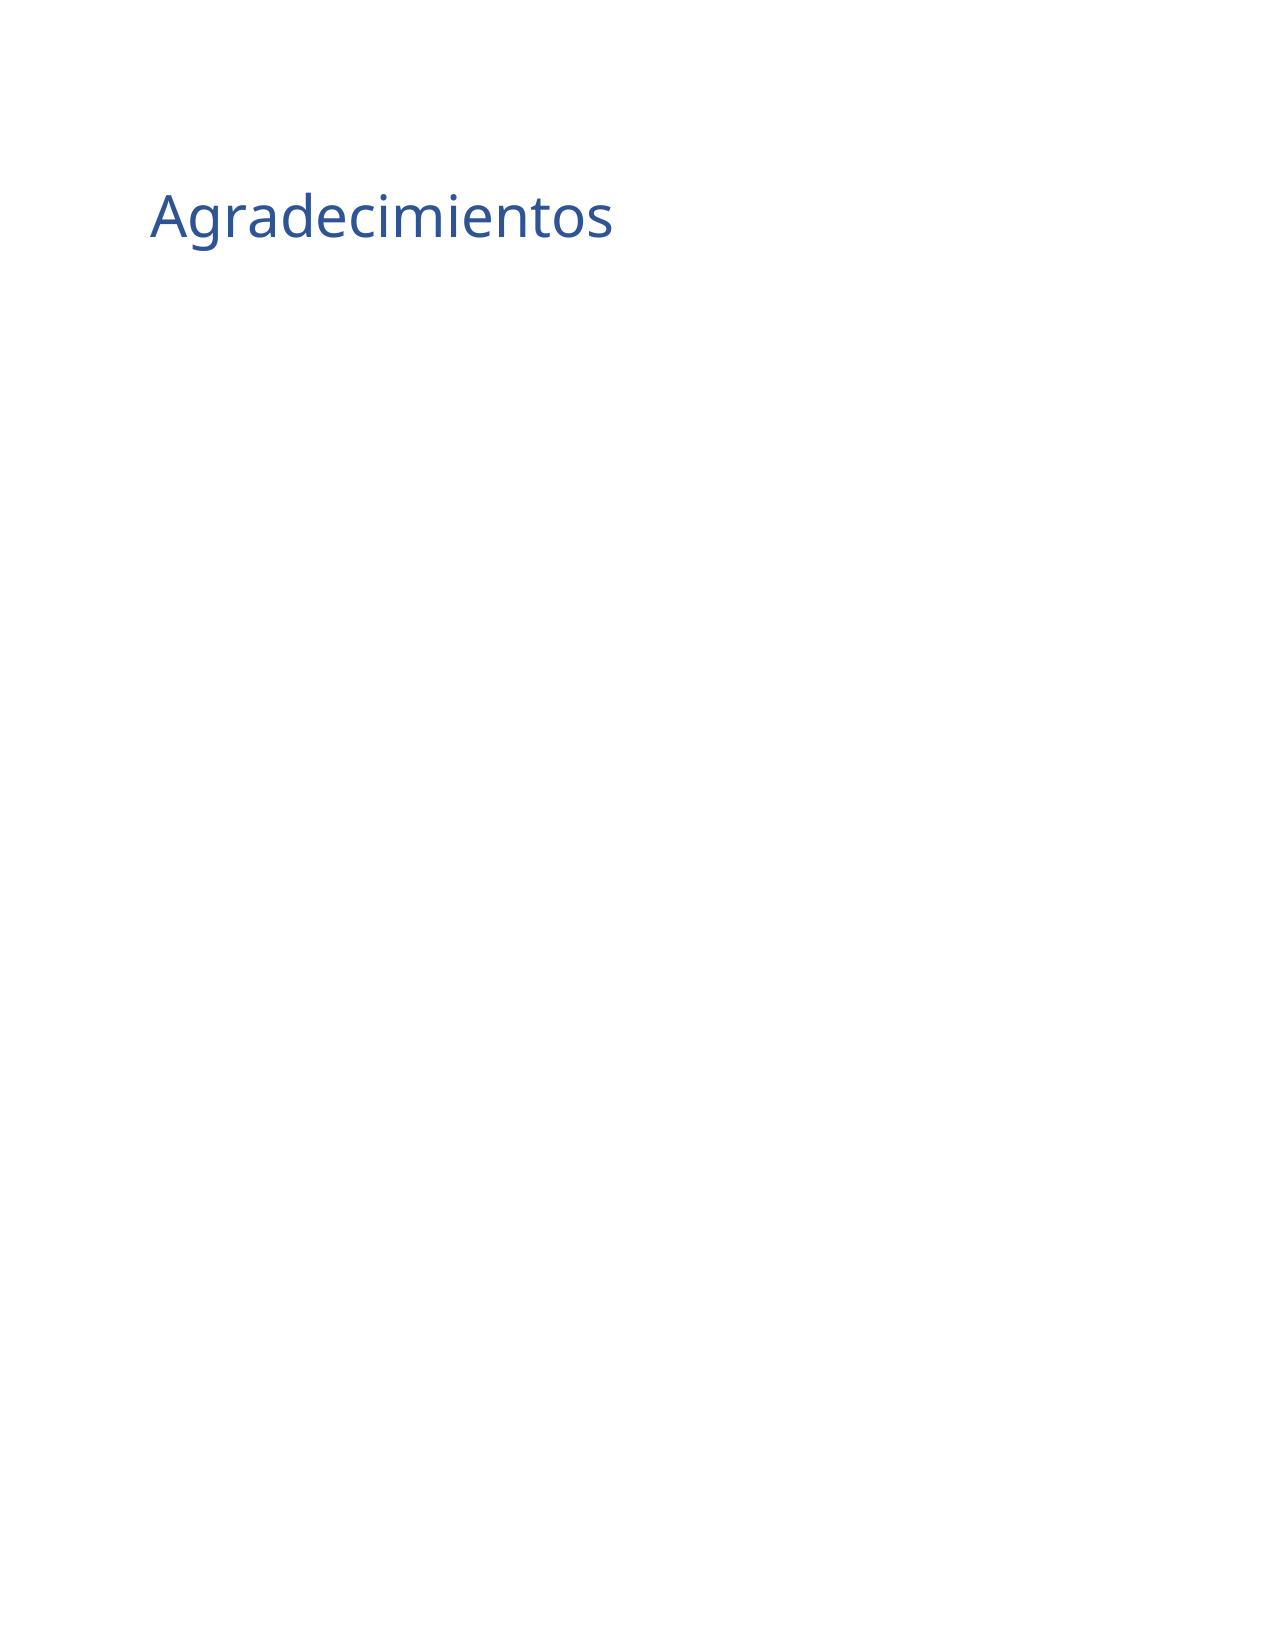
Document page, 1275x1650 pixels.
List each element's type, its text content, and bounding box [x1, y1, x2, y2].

subtitle Agradecimientos [150, 175, 1125, 254]
